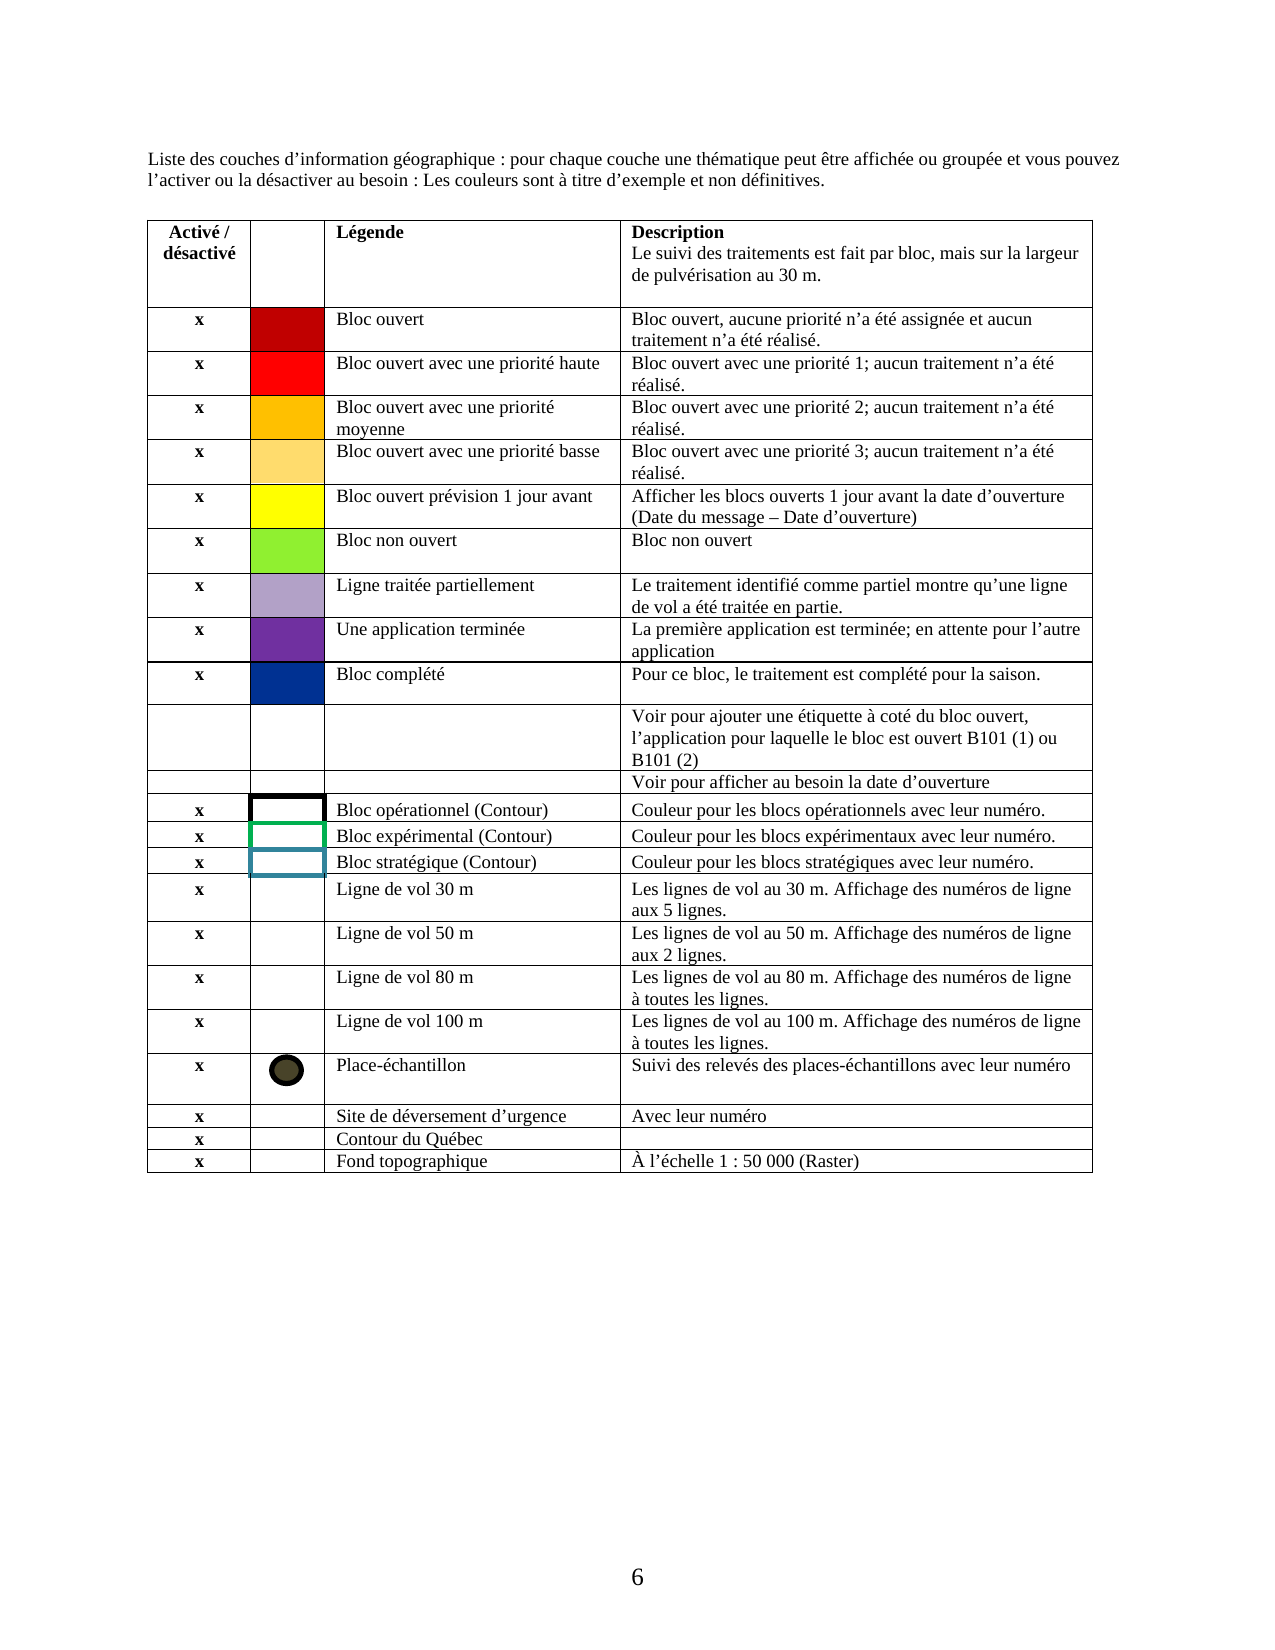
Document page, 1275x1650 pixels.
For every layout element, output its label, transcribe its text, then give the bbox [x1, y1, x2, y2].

table_cell x [148, 848, 248, 873]
table_cell Bloc non ouvert [621, 529, 1092, 573]
table_cell Bloc ouvert prévision 1 jour avant [325, 485, 620, 528]
table_cell x [148, 1128, 250, 1149]
table_cell À l’échelle 1 : 50 000 (Raster) [621, 1150, 1092, 1172]
table_cell Bloc ouvert [325, 308, 620, 351]
table_cell Une application terminée [325, 618, 620, 661]
table_cell Ligne traitée partiellement [325, 574, 620, 617]
table_cell Les lignes de vol au 50 m. Affichage des numéros de ligne aux 2 lignes. [621, 922, 1092, 965]
table_cell Bloc ouvert avec une priorité 3; aucun traitement n’a été réalisé. [621, 440, 1092, 483]
table_cell [251, 574, 324, 617]
table_cell x [148, 1010, 250, 1053]
table_cell Les lignes de vol au 100 m. Affichage des numéros de ligne à toutes les lignes. [621, 1010, 1092, 1053]
table_cell [251, 396, 324, 439]
table_cell [251, 1128, 324, 1149]
table_header Légende [325, 221, 620, 307]
table_cell [251, 1150, 324, 1172]
table_cell x [148, 440, 250, 483]
table_cell Bloc ouvert avec une priorité basse [325, 440, 620, 483]
table_cell x [148, 663, 250, 704]
table_cell Bloc complété [325, 663, 620, 704]
table_cell [253, 825, 322, 847]
table_cell x [148, 529, 250, 573]
table_cell Bloc ouvert, aucune priorité n’a été assignée et aucun traitement n’a été réalisé. [621, 308, 1092, 351]
table_cell [621, 1128, 1092, 1149]
table_header Activé / désactivé [148, 221, 250, 307]
table_cell [251, 1010, 324, 1053]
table_cell x [148, 794, 248, 821]
table_cell x [148, 1150, 250, 1172]
table_cell Couleur pour les blocs stratégiques avec leur numéro. [621, 848, 1092, 873]
table_cell Le traitement identifié comme partiel montre qu’une ligne de vol a été traitée en partie. [621, 574, 1092, 617]
table_cell Pour ce bloc, le traitement est complété pour la saison. [621, 663, 1092, 704]
table_cell Ligne de vol 80 m [325, 966, 620, 1009]
table_cell x [148, 874, 250, 921]
table_cell Bloc stratégique (Contour) [327, 848, 620, 873]
table_cell x [148, 922, 250, 965]
table_cell Les lignes de vol au 80 m. Affichage des numéros de ligne à toutes les lignes. [621, 966, 1092, 1009]
table_cell x [148, 966, 250, 1009]
table_header [251, 221, 324, 307]
table_cell Afficher les blocs ouverts 1 jour avant la date d’ouverture (Date du message – Date d’ouverture) [621, 485, 1092, 528]
table_cell [251, 308, 324, 351]
table_cell [251, 705, 324, 770]
table_cell [251, 922, 324, 965]
table_cell x [148, 574, 250, 617]
table_cell x [148, 618, 250, 661]
table_cell [251, 440, 324, 483]
table_cell [148, 771, 250, 793]
table_cell x [148, 352, 250, 395]
table_cell Bloc opérationnel (Contour) [327, 794, 620, 821]
table_cell Site de déversement d’urgence [325, 1105, 620, 1127]
table_cell [251, 352, 324, 395]
table_cell [148, 705, 250, 770]
table_cell Fond topographique [325, 1150, 620, 1172]
table_cell Ligne de vol 50 m [325, 922, 620, 965]
table_cell Place-échantillon [325, 1054, 620, 1104]
table_cell [251, 771, 324, 793]
table_cell Contour du Québec [325, 1128, 620, 1149]
table_cell Les lignes de vol au 30 m. Affichage des numéros de ligne aux 5 lignes. [621, 874, 1092, 921]
table_cell [251, 663, 324, 704]
table_cell x [148, 308, 250, 351]
table_cell [325, 705, 620, 770]
text Liste des couches d’information géographique : pour chaque couche une thématique peut être affichée ou groupée et vous pouvez l’activer ou la désactiver au besoin : Les couleurs sont à titre d’exemple et non définitives. [148, 148, 1127, 191]
table_cell Bloc expérimental (Contour) [327, 822, 620, 847]
table_cell x [148, 485, 250, 528]
table_cell x [148, 1105, 250, 1127]
table_cell [251, 618, 324, 661]
table_cell Voir pour afficher au besoin la date d’ouverture [621, 771, 1092, 793]
table_cell x [148, 822, 248, 847]
table_cell [251, 1054, 324, 1104]
table_cell Bloc ouvert avec une priorité 1; aucun traitement n’a été réalisé. [621, 352, 1092, 395]
table_cell [253, 852, 322, 873]
table_cell Bloc non ouvert [325, 529, 620, 573]
table_cell x [148, 396, 250, 439]
table_cell [253, 799, 322, 821]
table_cell Avec leur numéro [621, 1105, 1092, 1127]
table_cell [251, 529, 324, 573]
table_cell La première application est terminée; en attente pour l’autre application [621, 618, 1092, 661]
table_cell Suivi des relevés des places-échantillons avec leur numéro [621, 1054, 1092, 1104]
table_cell Ligne de vol 30 m [325, 874, 620, 921]
table_cell x [148, 1054, 250, 1104]
table_cell [251, 485, 324, 528]
table_cell Bloc ouvert avec une priorité 2; aucun traitement n’a été réalisé. [621, 396, 1092, 439]
table_cell [251, 1105, 324, 1127]
table_cell [325, 771, 620, 793]
table_cell Voir pour ajouter une étiquette à coté du bloc ouvert, l’application pour laquelle le bloc est ouvert B101 (1) ou B101 (2) [621, 705, 1092, 770]
table_cell Bloc ouvert avec une priorité haute [325, 352, 620, 395]
table_cell Ligne de vol 100 m [325, 1010, 620, 1053]
table_cell [251, 966, 324, 1009]
table_cell [251, 878, 324, 921]
table_header Description Le suivi des traitements est fait par bloc, mais sur la largeur de pulvérisation au 30 m. [621, 221, 1092, 307]
table_cell Couleur pour les blocs expérimentaux avec leur numéro. [621, 822, 1092, 847]
table_cell Bloc ouvert avec une priorité moyenne [325, 396, 620, 439]
table_cell Couleur pour les blocs opérationnels avec leur numéro. [621, 794, 1092, 821]
